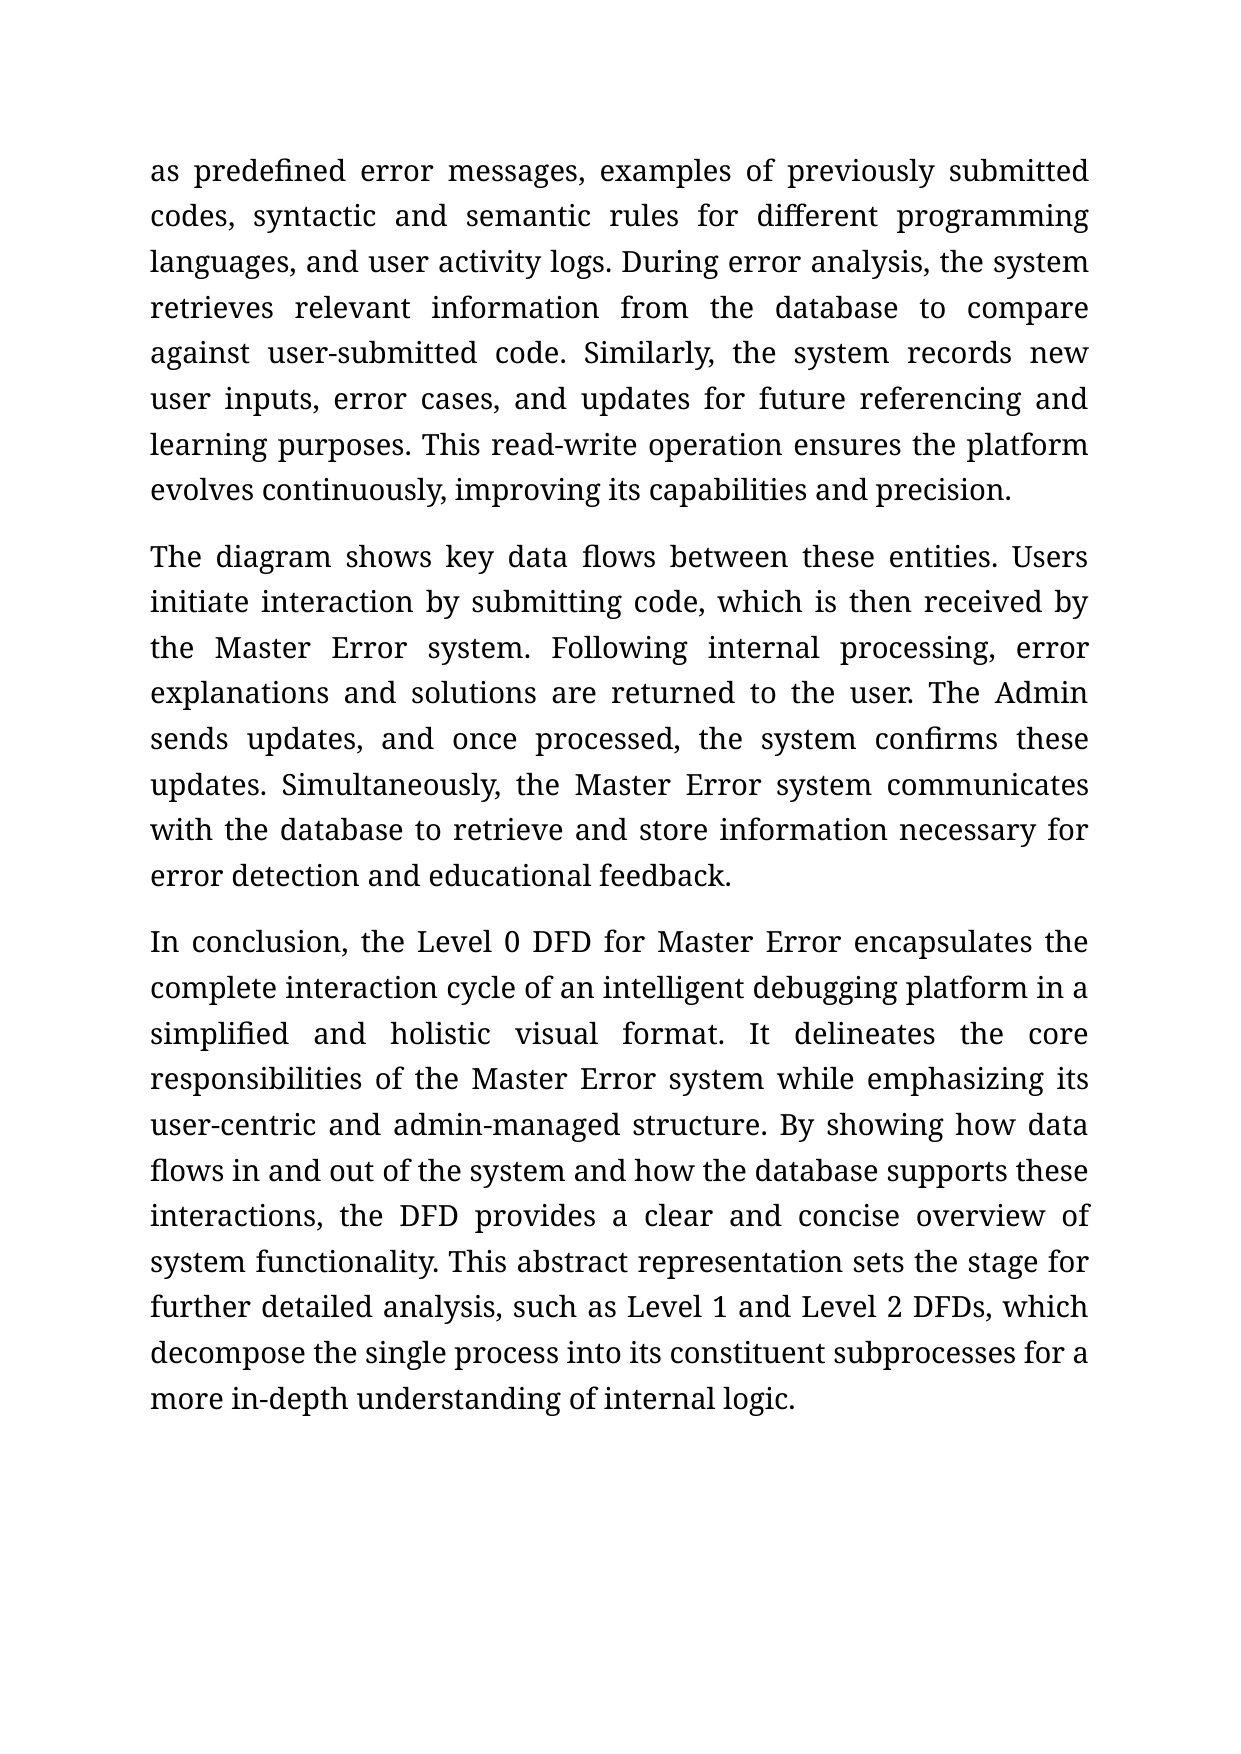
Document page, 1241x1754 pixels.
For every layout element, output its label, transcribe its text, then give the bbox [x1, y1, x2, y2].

text In conclusion, the Level 0 DFD for Master Error encapsulates the complete interaction cycle of an intelligent debugging platform in a simplified and holistic visual format. It delineates the core responsibilities of the Master Error system while emphasizing its user-centric and admin-managed structure. By showing how data flows in and out of the system and how the database supports these interactions, the DFD provides a clear and concise overview of system functionality. This abstract representation sets the stage for further detailed analysis, such as Level 1 and Level 2 DFDs, which decompose the single process into its constituent subprocesses for a more in-depth understanding of internal logic. [150, 922, 1090, 1418]
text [150, 150, 1090, 509]
text The diagram shows key data flows between these entities. Users initiate interaction by submitting code, which is then received by the Master Error system. Following internal processing, error explanations and solutions are returned to the user. The Admin sends updates, and once processed, the system confirms these updates. Simultaneously, the Master Error system communicates with the database to retrieve and store information necessary for error detection and educational feedback. [150, 536, 1090, 895]
